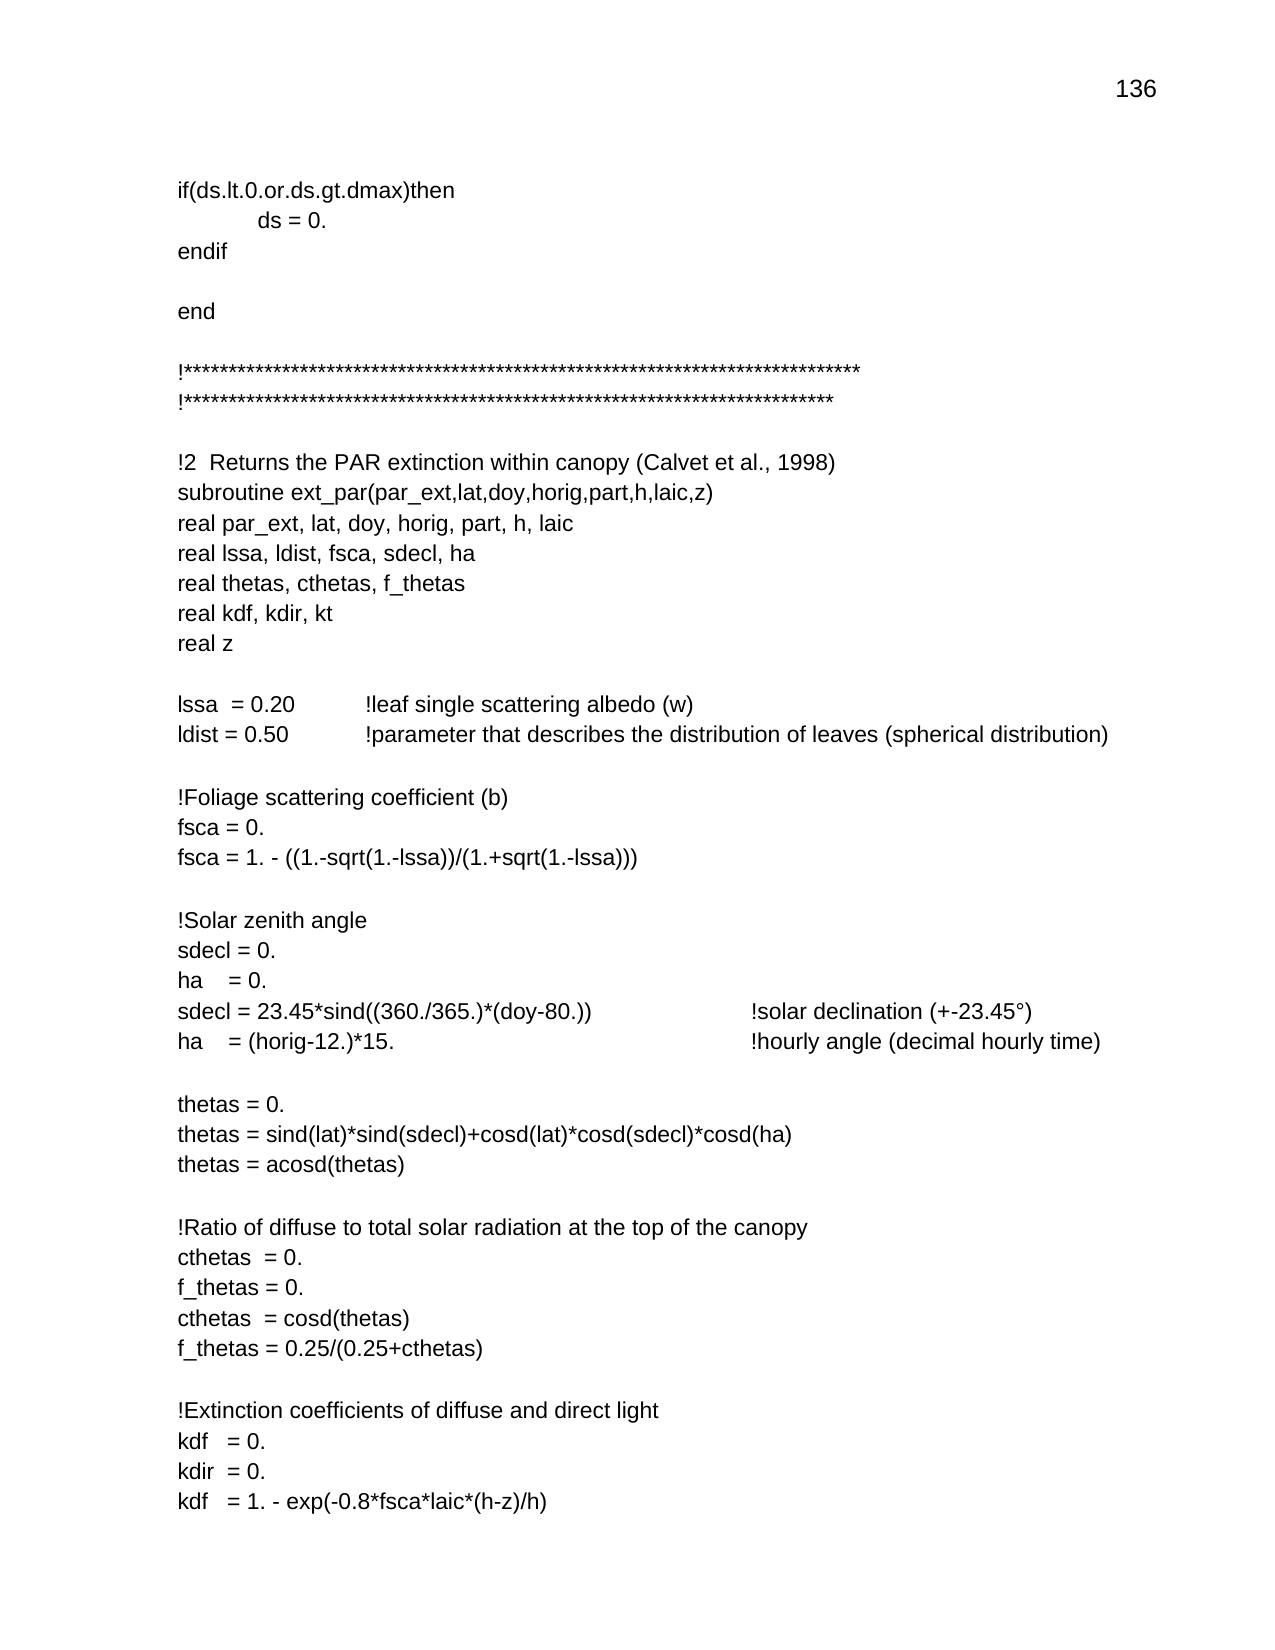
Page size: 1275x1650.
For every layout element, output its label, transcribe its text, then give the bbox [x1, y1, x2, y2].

text sdecl = 0. [177, 937, 1157, 963]
text subroutine ext_par(par_ext,lat,doy,horig,part,h,laic,z) [177, 479, 1157, 506]
text thetas = sind(lat)*sind(sdecl)+cosd(lat)*cosd(sdecl)*cosd(ha) [177, 1121, 1157, 1147]
text thetas = acosd(thetas) [177, 1151, 1157, 1177]
text thetas = 0. [177, 1091, 1157, 1117]
text real par_ext, lat, doy, horig, part, h, laic [177, 509, 1157, 536]
text cthetas = cosd(thetas) [177, 1304, 1157, 1331]
text if(ds.lt.0.or.ds.gt.dmax)then [177, 177, 1157, 203]
text ha = (horig-12.)*15. !hourly angle (decimal hourly time) [177, 1028, 1157, 1054]
text lssa = 0.20 !leaf single scattering albedo (w) [177, 691, 1157, 717]
text cthetas = 0. [177, 1244, 1157, 1270]
text f_thetas = 0.25/(0.25+cthetas) [177, 1335, 1157, 1361]
text fsca = 0. [177, 814, 1157, 840]
text kdf = 0. [177, 1428, 1157, 1454]
text f_thetas = 0. [177, 1274, 1157, 1301]
text !2 Returns the PAR extinction within canopy (Calvet et al., 1998) [177, 449, 1157, 475]
text sdecl = 23.45*sind((360./365.)*(doy-80.)) !solar declination (+-23.45°) [177, 998, 1157, 1024]
text kdir = 0. [177, 1458, 1157, 1484]
text real kdf, kdir, kt [177, 600, 1157, 626]
text ldist = 0.50 !parameter that describes the distribution of leaves (spherical distribution) [177, 721, 1157, 747]
text ds = 0. [177, 207, 1157, 234]
text real lssa, ldist, fsca, sdecl, ha [177, 540, 1157, 566]
text !Ratio of diffuse to total solar radiation at the top of the canopy [177, 1214, 1157, 1240]
text fsca = 1. - ((1.-sqrt(1.-lssa))/(1.+sqrt(1.-lssa))) [177, 844, 1157, 871]
text real thetas, cthetas, f_thetas [177, 570, 1157, 596]
text !Extinction coefficients of diffuse and direct light [177, 1397, 1157, 1424]
text endif [177, 238, 1157, 264]
text !************************************************************************* [177, 389, 1157, 415]
text !**************************************************************************** [177, 358, 1157, 385]
text end [177, 298, 1157, 324]
text ha = 0. [177, 967, 1157, 994]
text !Solar zenith angle [177, 907, 1157, 933]
text !Foliage scattering coefficient (b) [177, 784, 1157, 810]
text kdf = 1. - exp(-0.8*fsca*laic*(h-z)/h) [177, 1488, 1157, 1514]
text real z [177, 630, 1157, 657]
